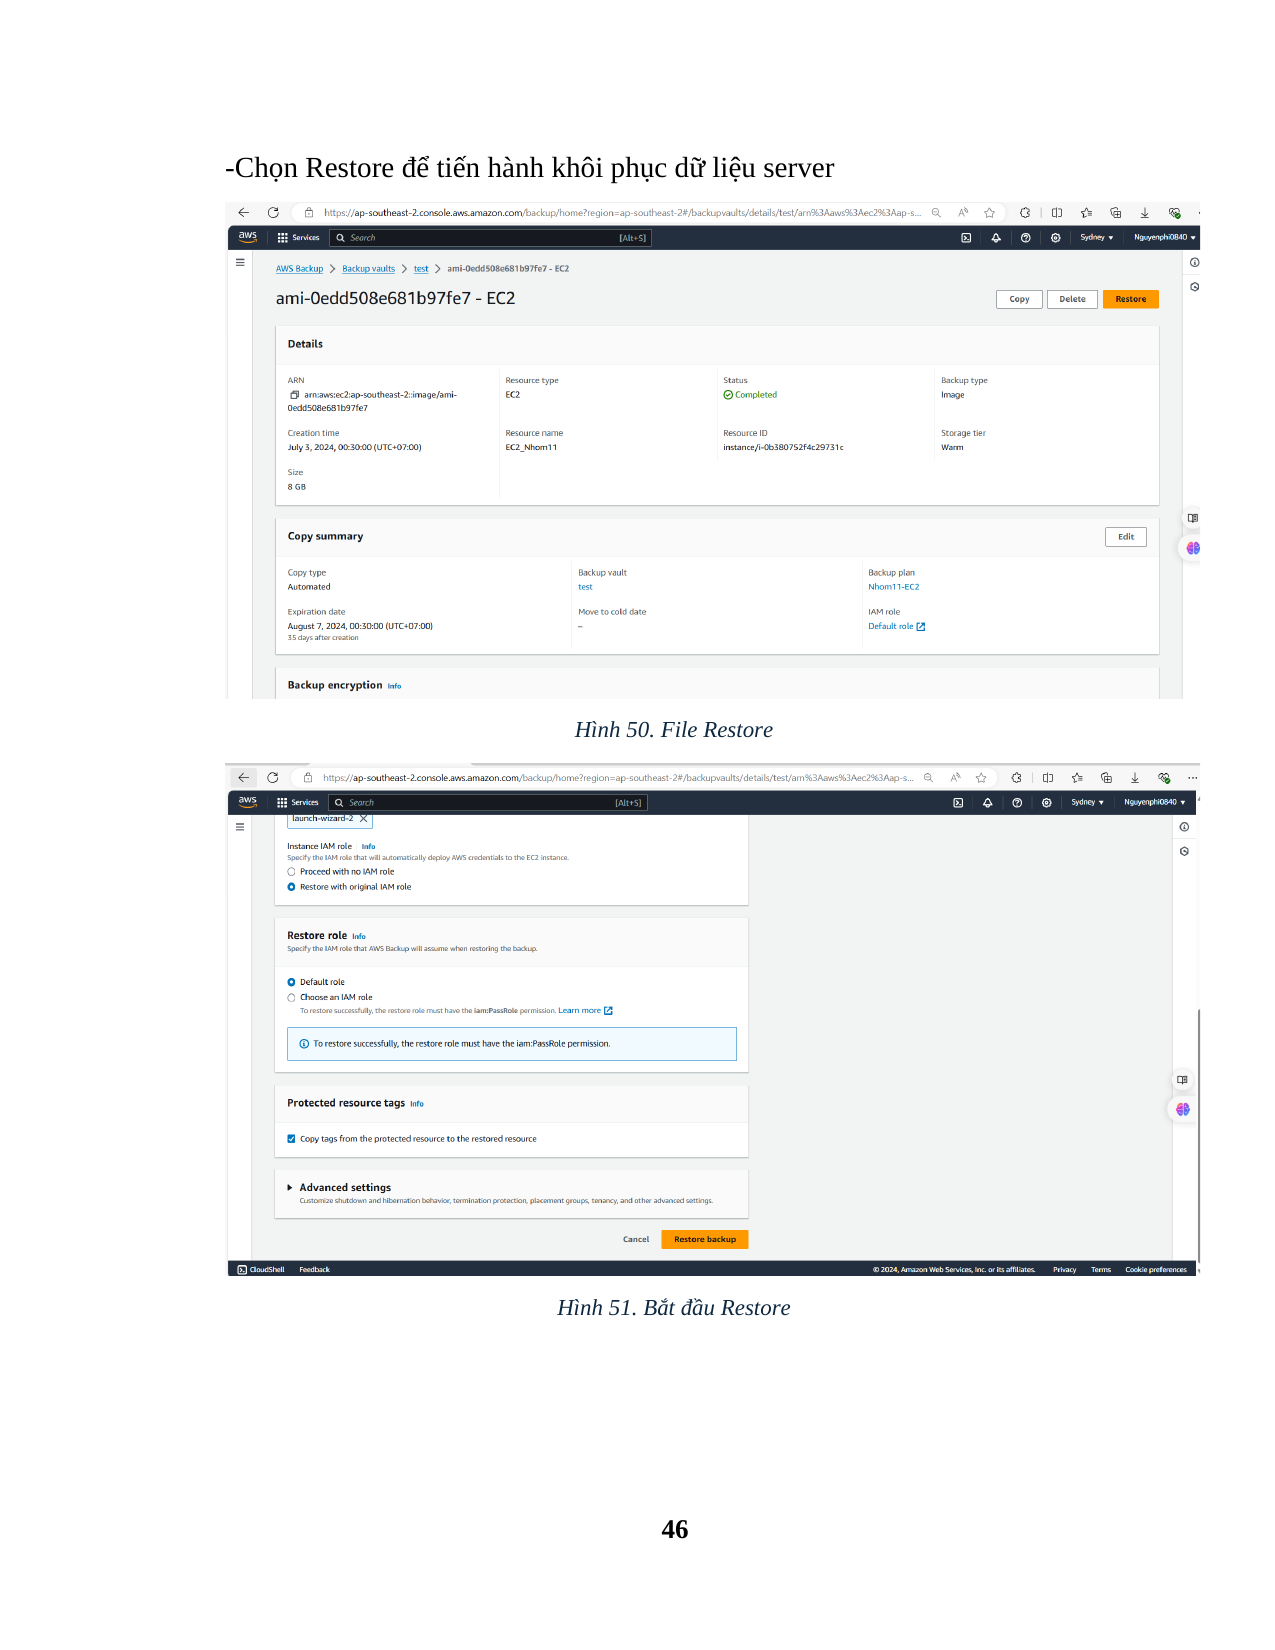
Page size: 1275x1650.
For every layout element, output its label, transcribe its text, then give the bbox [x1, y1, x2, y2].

picture [225, 763, 1200, 1276]
text Hình 51. Bắt đầu Restore [150, 1294, 1125, 1321]
text Hình 50. File Restore [150, 717, 1125, 743]
picture [225, 202, 1200, 699]
text -Chọn Restore để tiến hành khôi phục dữ liệu server [150, 150, 1125, 183]
